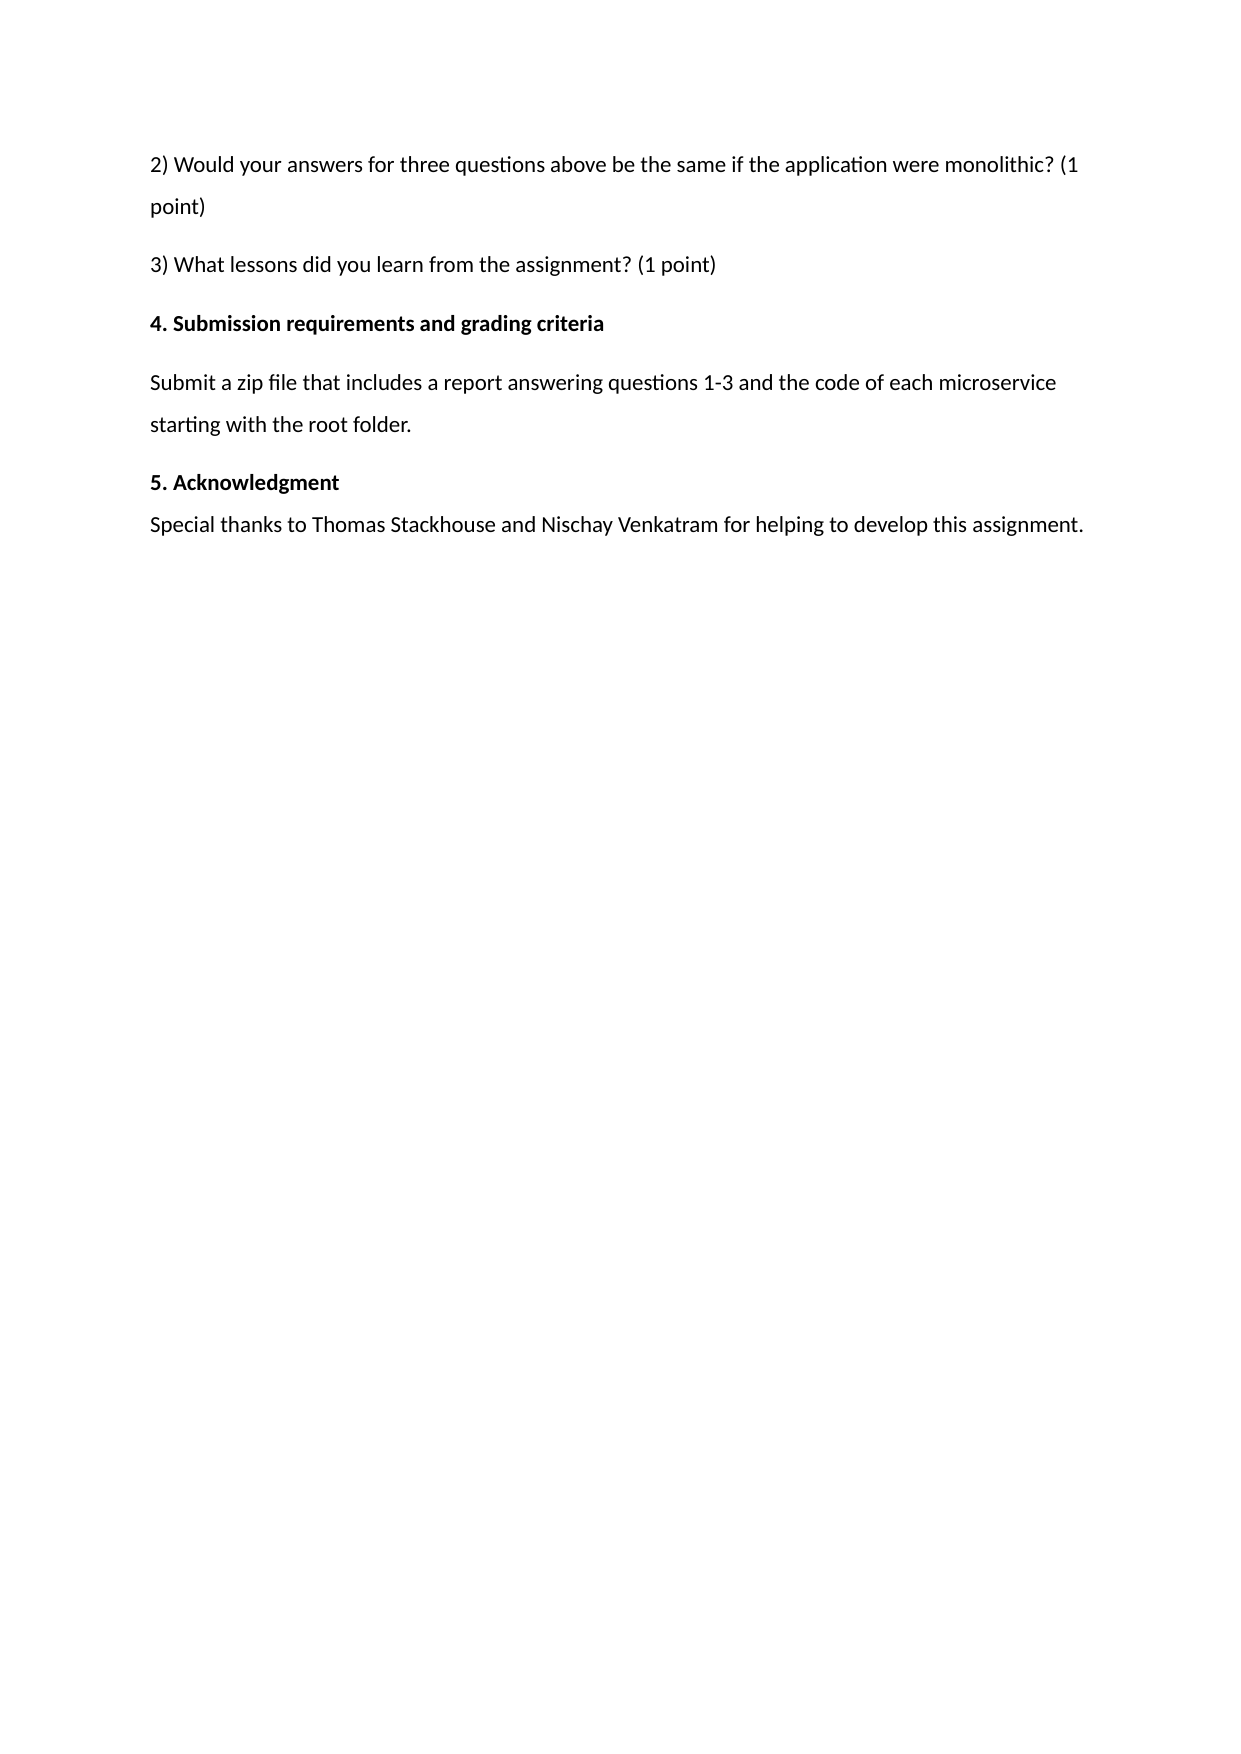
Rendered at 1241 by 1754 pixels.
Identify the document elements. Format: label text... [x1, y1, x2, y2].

text Submit a zip file that includes a report answering questions 1-3 and the code of each microservice starting with the root folder. [150, 368, 1090, 438]
text 3) What lessons did you learn from the assignment? (1 point) [150, 251, 1090, 279]
text 4. Submission requirements and grading criteria [150, 309, 1090, 337]
text 5. Acknowledgment Special thanks to Thomas Stackhouse and Nischay Venkatram for helping to develop this assignment. [150, 468, 1090, 538]
text 2) Would your answers for three questions above be the same if the application were monolithic? (1 point) [150, 150, 1090, 220]
